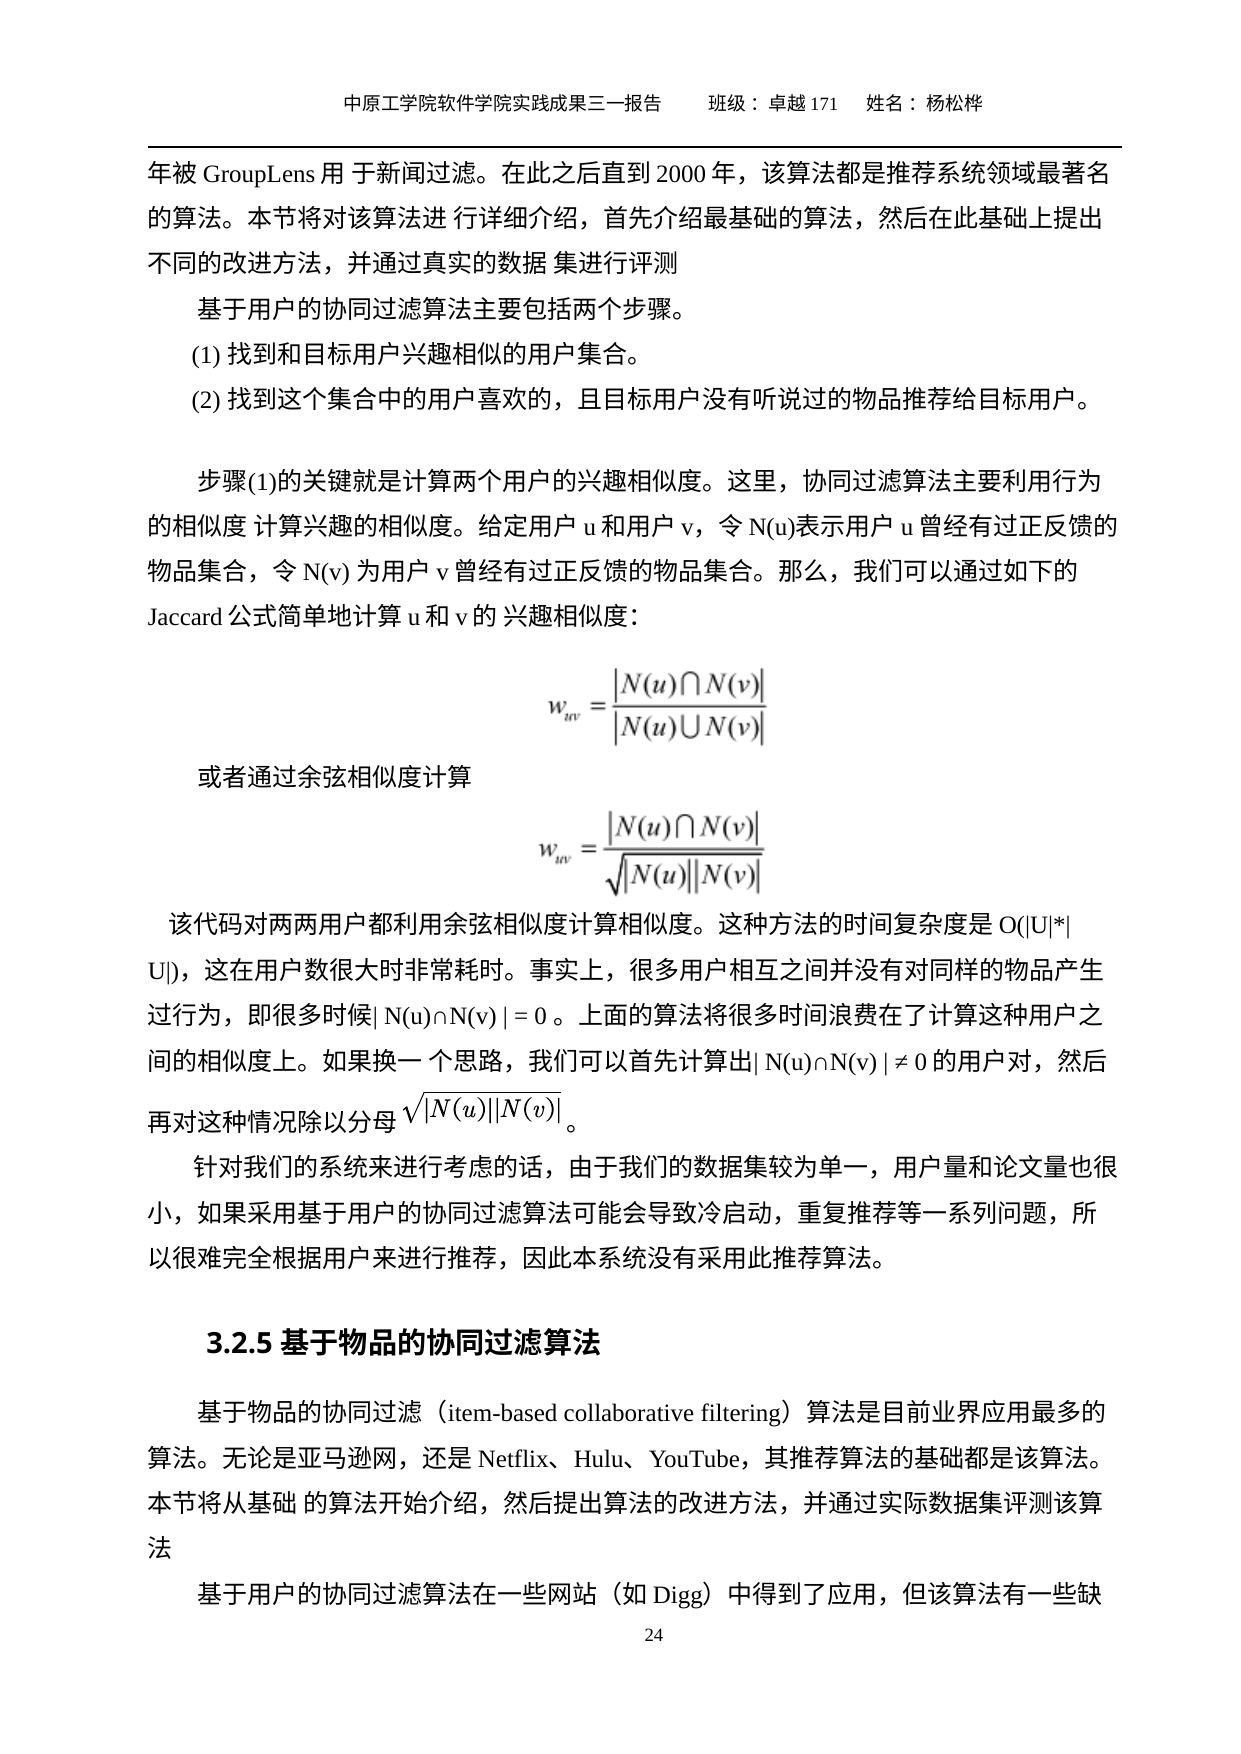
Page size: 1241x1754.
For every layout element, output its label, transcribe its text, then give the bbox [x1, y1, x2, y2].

text 基于物品的协同过滤（item-based collaborative filtering）算法是目前业界应用最多的算法。无论是亚马逊网，还是Netflix、Hulu、YouTube，其推荐算法的基础都是该算法。本节将从基础 的算法开始介绍，然后提出算法的改进方法，并通过实际数据集评测该算法 [148, 1393, 1122, 1565]
text 基于用户的协同过滤算法主要包括两个步骤。 [148, 289, 1122, 325]
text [148, 1574, 1122, 1610]
text 或者通过余弦相似度计算 [148, 757, 1122, 793]
text (1) 找到和目标用户兴趣相似的用户集合。 [148, 334, 1122, 371]
picture [526, 802, 794, 898]
text 针对我们的系统来进行考虑的话，由于我们的数据集较为单一，用户量和论文量也很小，如果采用基于用户的协同过滤算法可能会导致冷启动，重复推荐等一系列问题，所以很难完全根据用户来进行推荐，因此本系统没有采用此推荐算法。 [148, 1148, 1122, 1274]
text (2) 找到这个集合中的用户喜欢的，且目标用户没有听说过的物品推荐给目标用户。 [148, 380, 1122, 416]
text 步骤(1)的关键就是计算两个用户的兴趣相似度。这里，协同过滤算法主要利用行为的相似度 计算兴趣的相似度。给定用户u和用户v，令N(u)表示用户u曾经有过正反馈的物品集合，令N(v) 为用户v曾经有过正反馈的物品集合。那么，我们可以通过如下的Jaccard公式简单地计算u和v的 兴趣相似度： [148, 461, 1122, 633]
text 该代码对两两用户都利用余弦相似度计算相似度。这种方法的时间复杂度是O(|U|*|U|)，这在用户数很大时非常耗时。事实上，很多用户相互之间并没有对同样的物品产生过行为，即很多时候| N(u)∩N(v) | = 0 。上面的算法将很多时间浪费在了计算这种用户之间的相似度上。如果换一 个思路，我们可以首先计算出| N(u)∩N(v) | ≠ 0的用户对，然后再对这种情况除以分母。 [148, 905, 1122, 1139]
picture [526, 642, 794, 750]
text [148, 153, 1122, 280]
subtitle 3.2.5 基于物品的协同过滤算法 [148, 1319, 1122, 1362]
